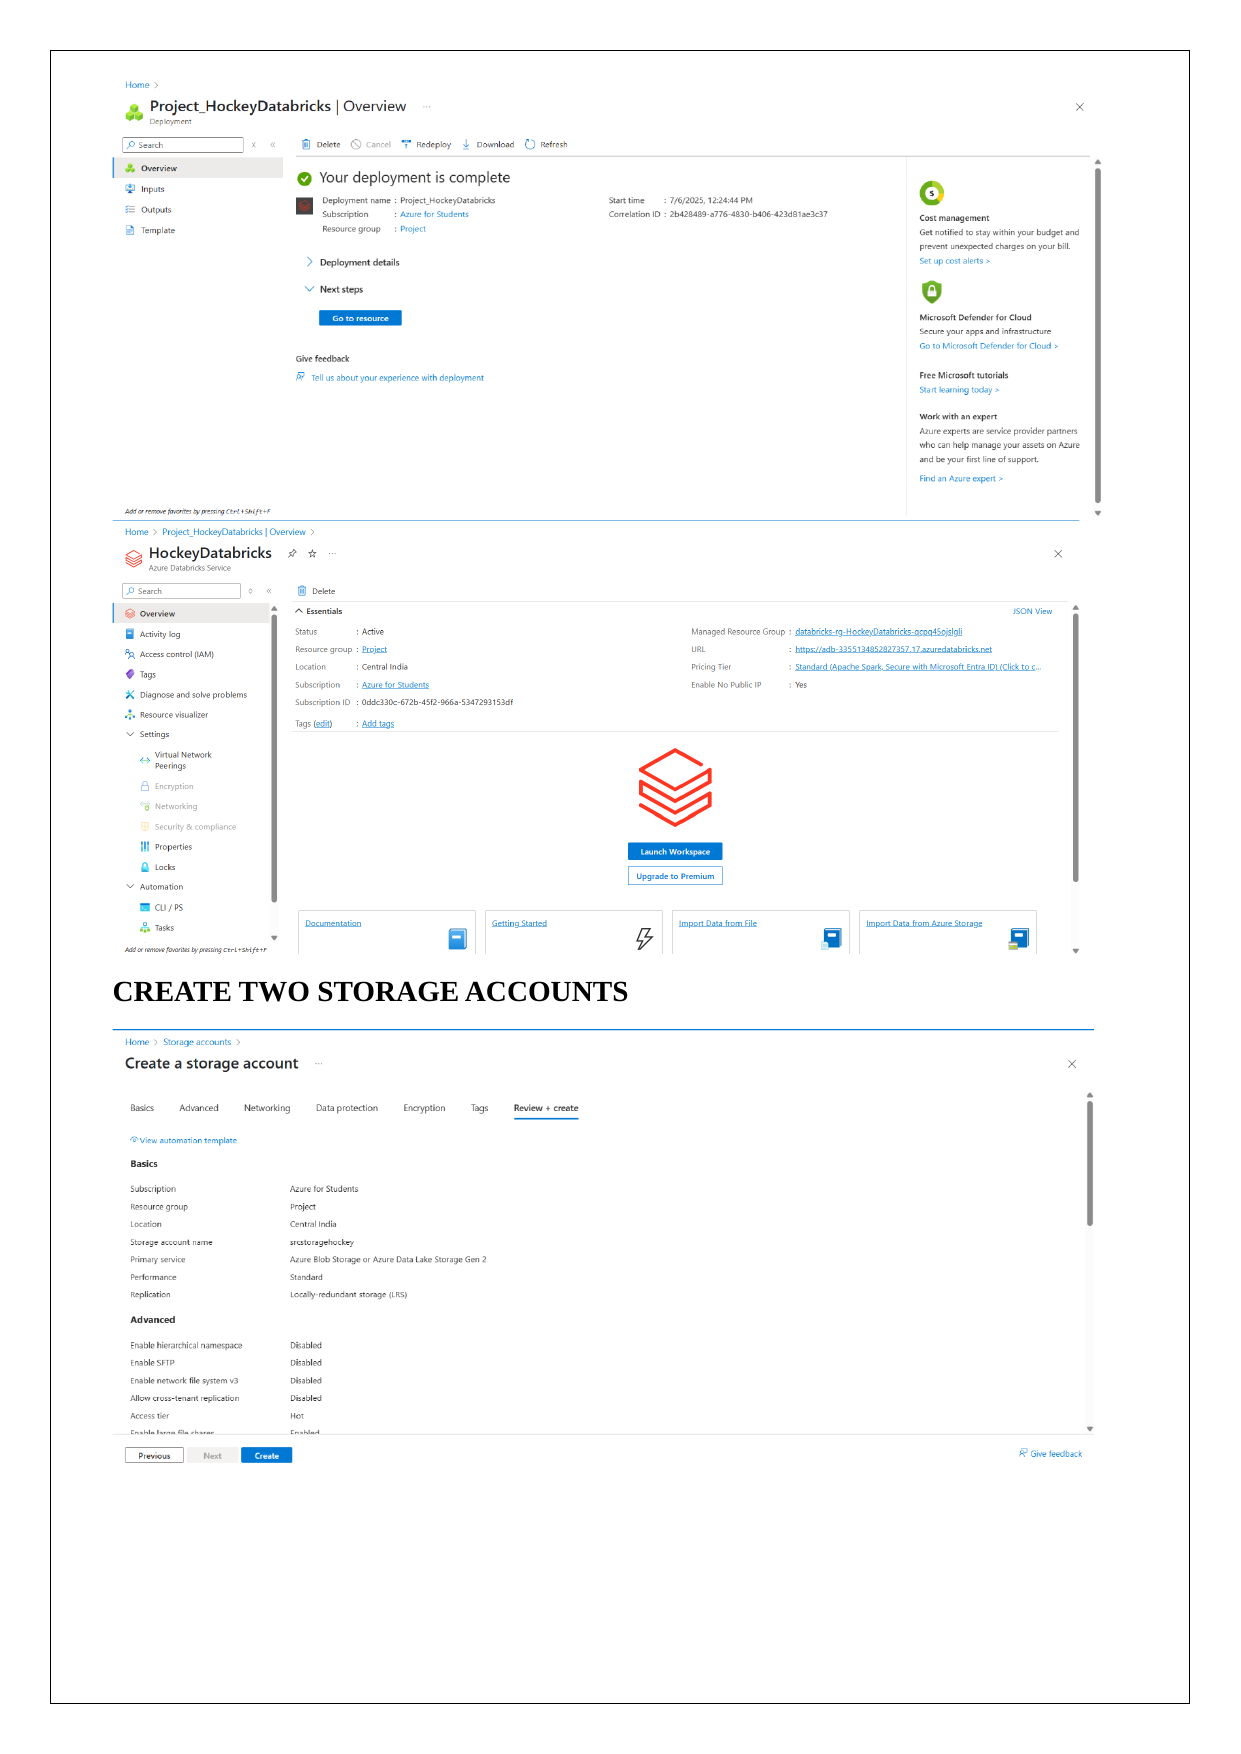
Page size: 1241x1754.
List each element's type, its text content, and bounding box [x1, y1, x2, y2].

text CREATE TWO STORAGE ACCOUNTS [112, 974, 1165, 1007]
picture [112, 520, 1080, 954]
picture [112, 1029, 1094, 1470]
picture [112, 75, 1102, 516]
